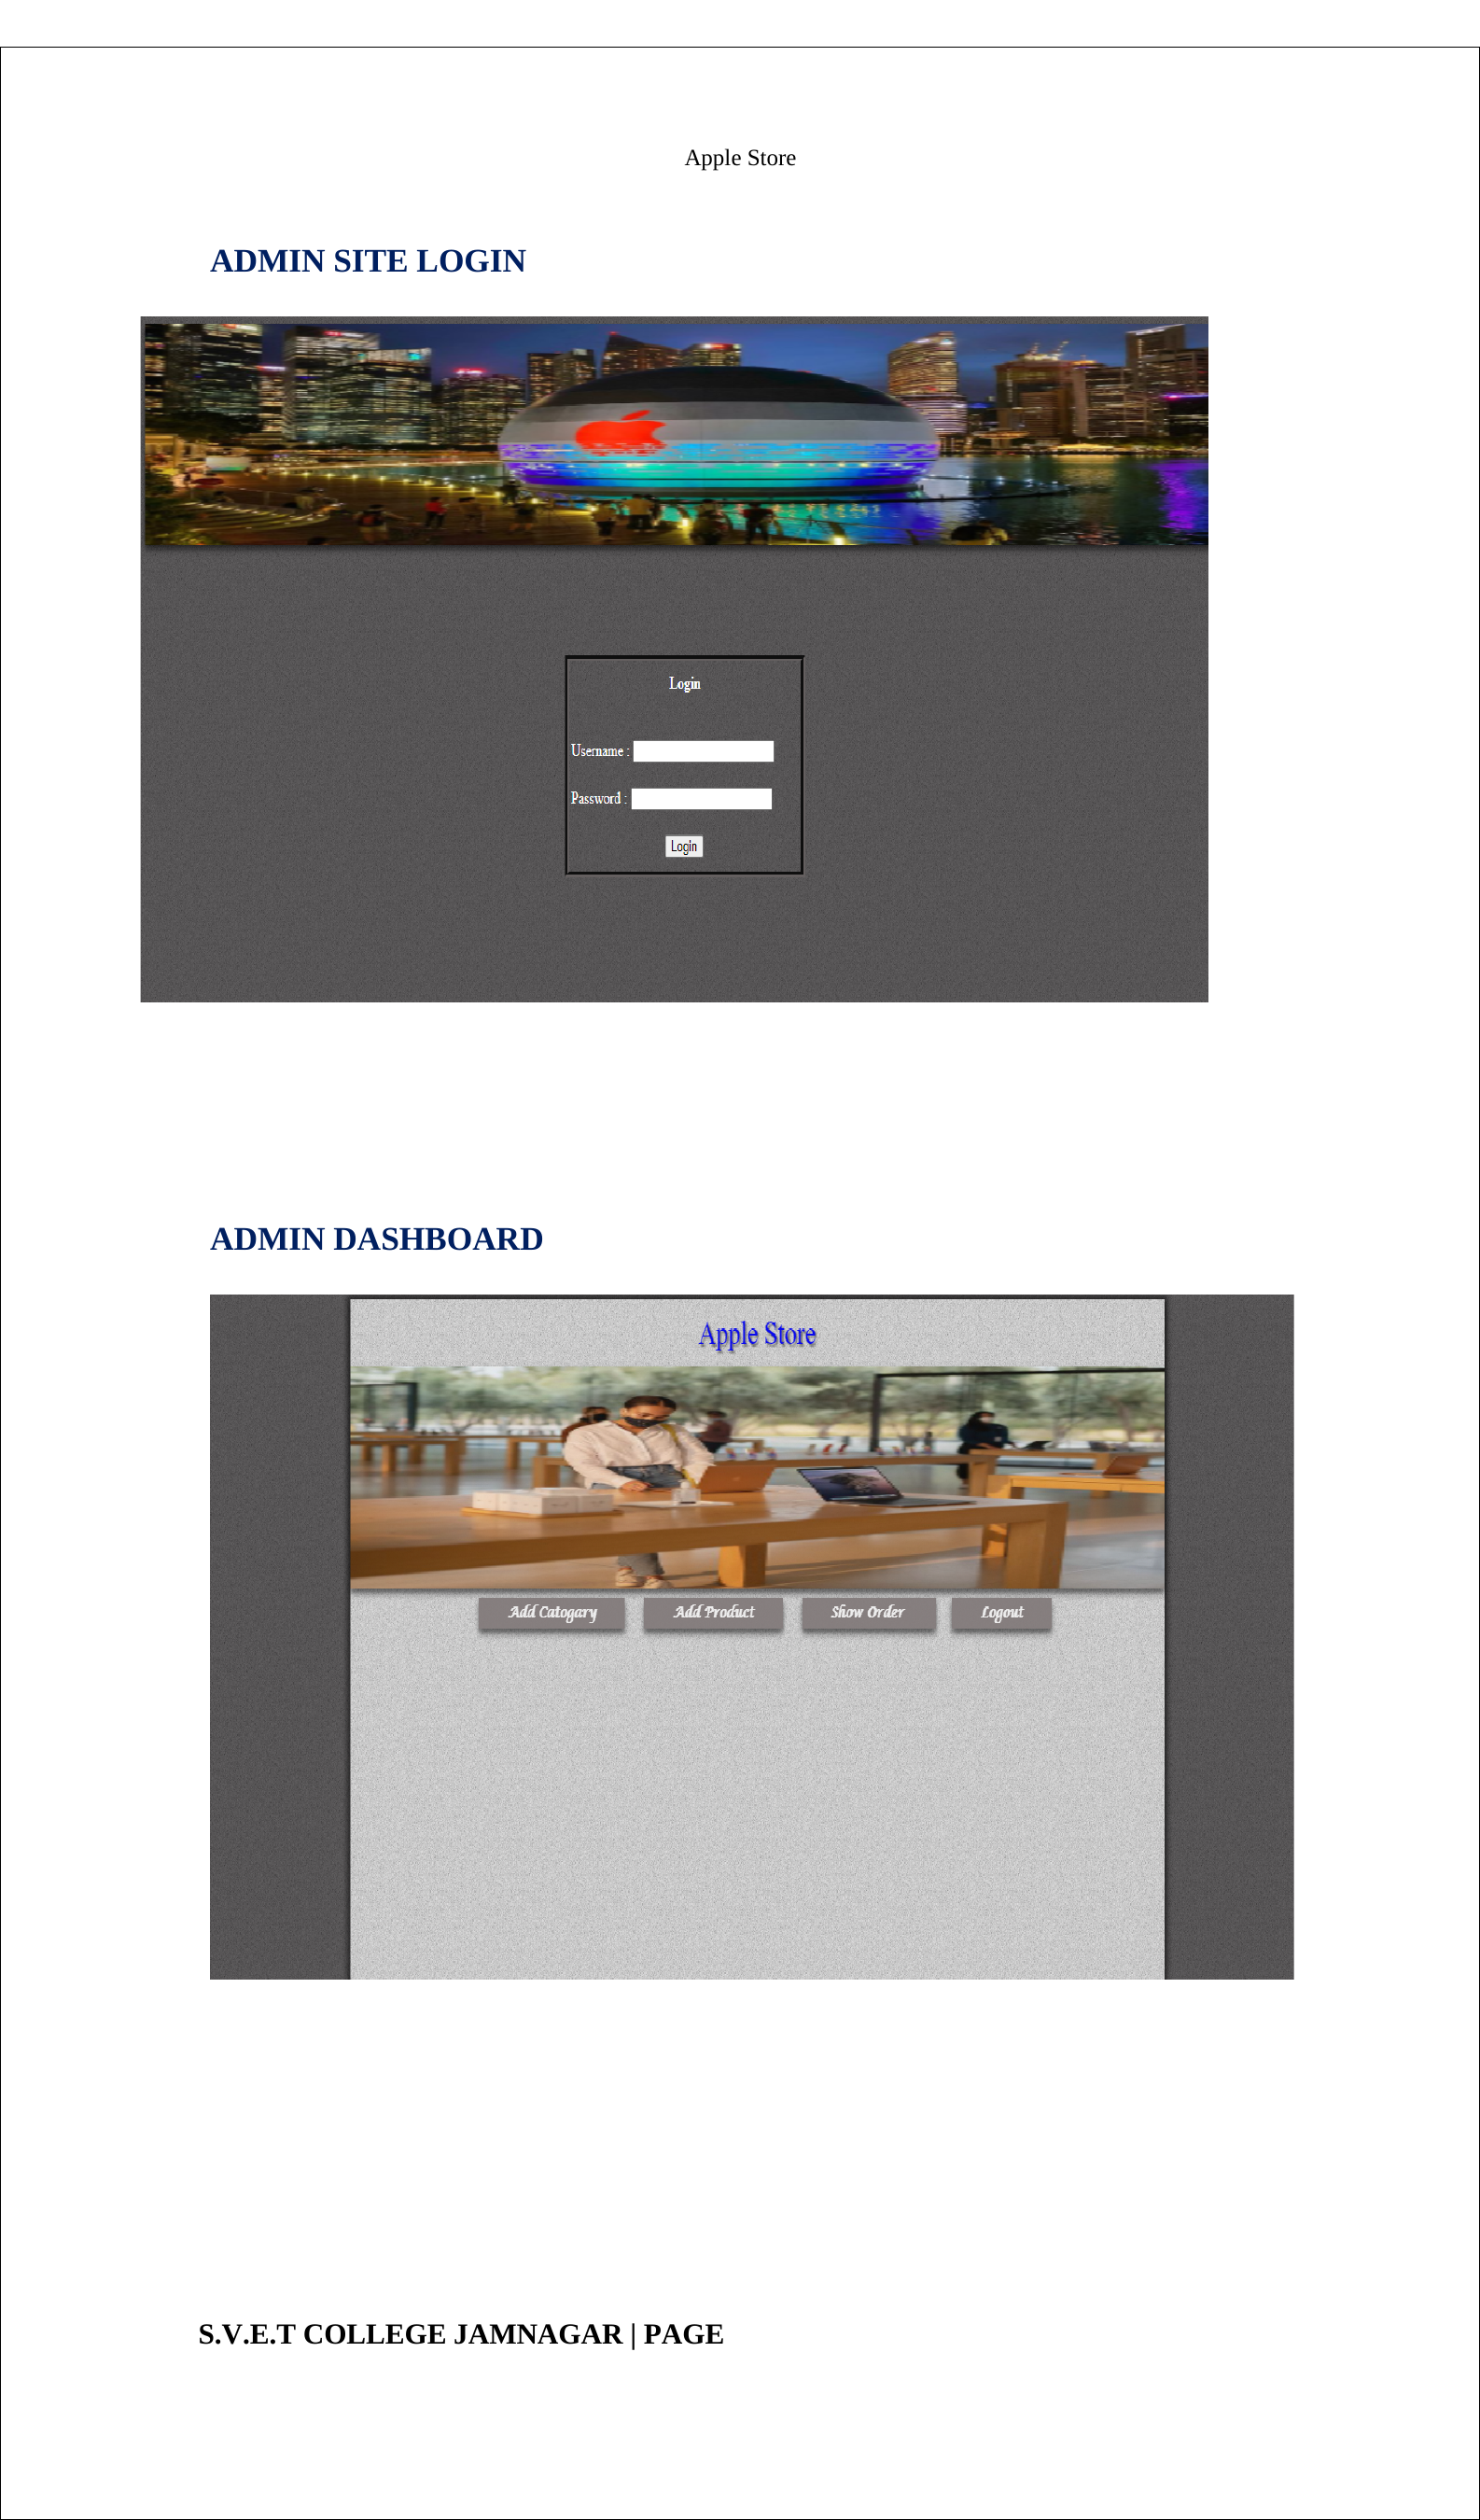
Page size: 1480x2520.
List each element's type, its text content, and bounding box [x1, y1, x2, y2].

text ADMIN DASHBOARD [140, 1219, 1479, 1257]
picture [140, 316, 1208, 1002]
picture [210, 1295, 1294, 1980]
text S.V.E.T COLLEGE JAMNAGAR | PAGE [198, 2317, 724, 2350]
text ADMIN SITE LOGIN [1, 241, 1479, 279]
text Apple Store [684, 144, 796, 171]
